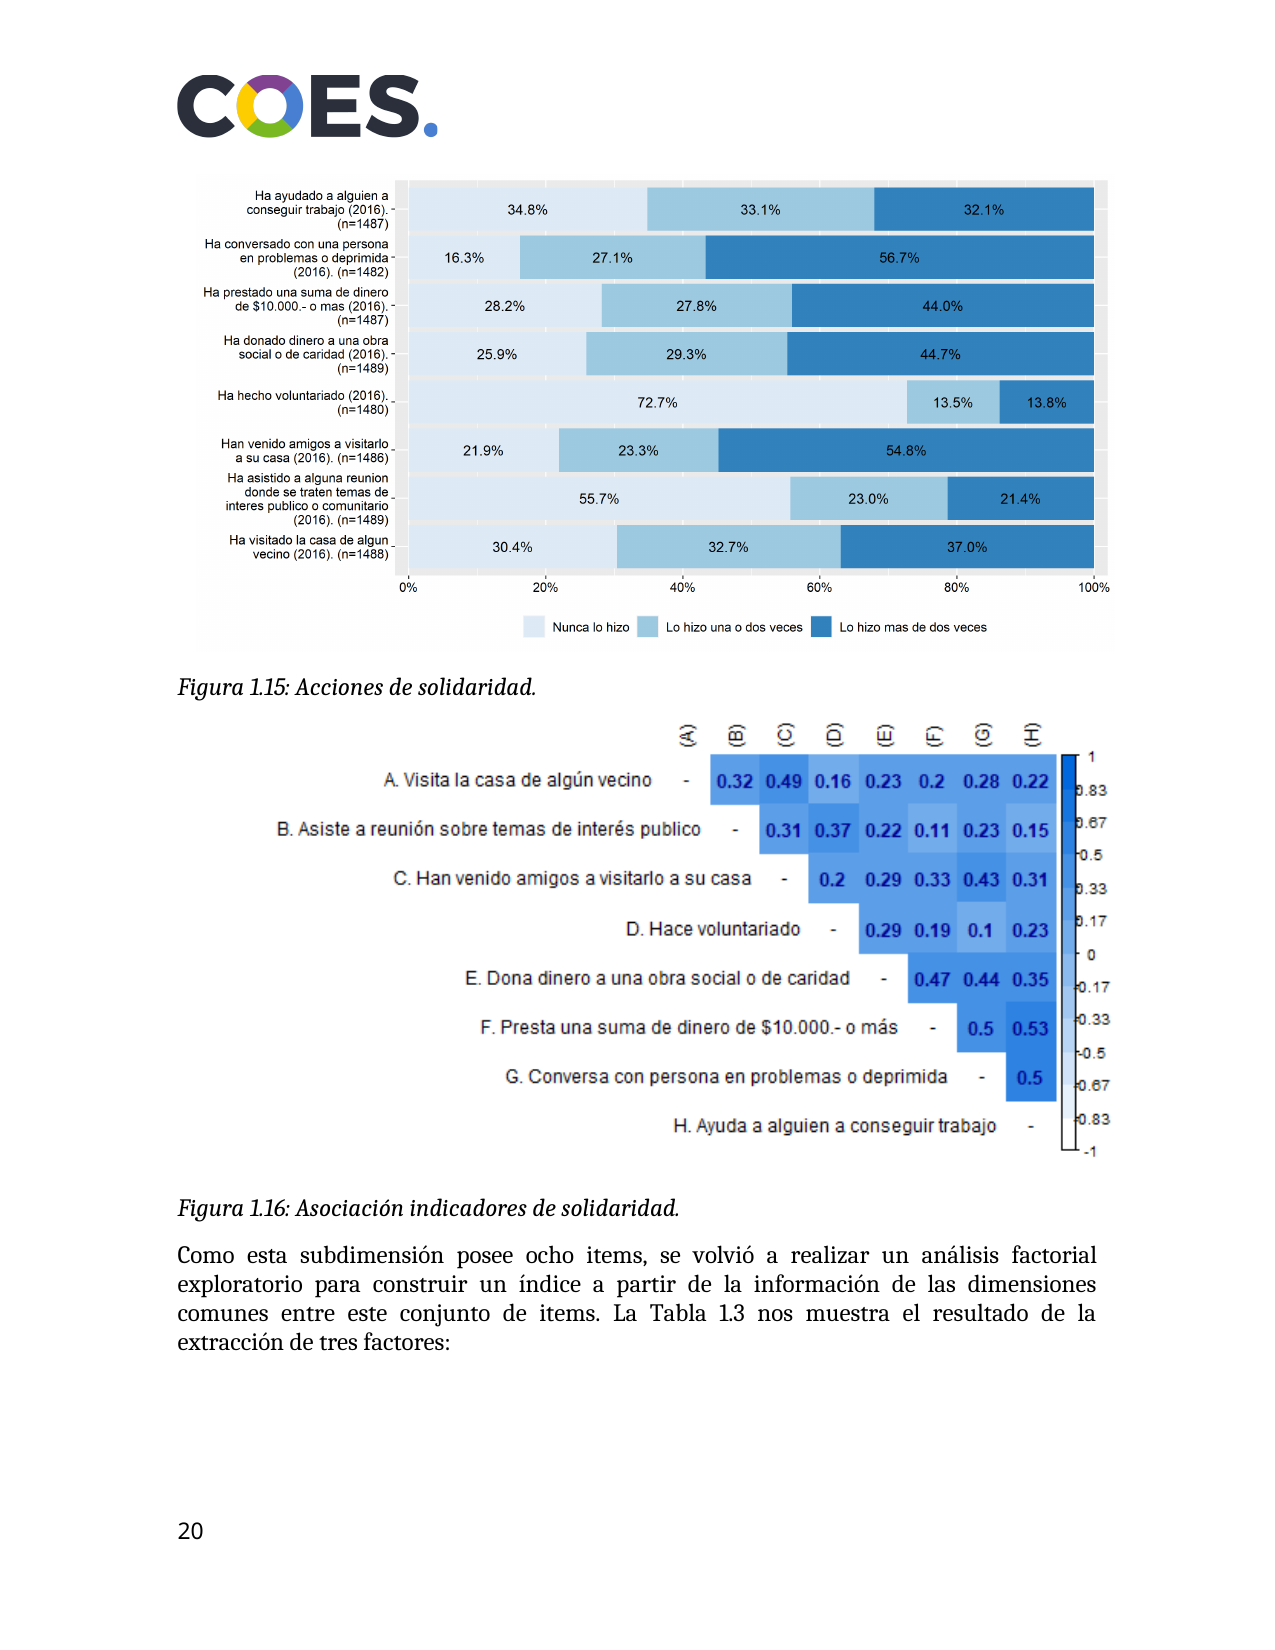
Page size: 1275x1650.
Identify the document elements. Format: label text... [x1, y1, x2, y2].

picture [196, 713, 1115, 1174]
text Figura 1.16: Asociación indicadores de solidaridad. [177, 1194, 1098, 1223]
picture [177, 75, 438, 146]
text Figura 1.15: Acciones de solidaridad. [177, 672, 1098, 701]
text Como esta subdimensión posee ocho items, se volvió a realizar un análisis factorial exploratorio para construir un índice a partir de la información de las dimensiones comunes entre este conjunto de items. La Tabla 1.3 nos muestra el resultado de la extracción de tres factores: [177, 1241, 1098, 1356]
picture [196, 174, 1115, 652]
